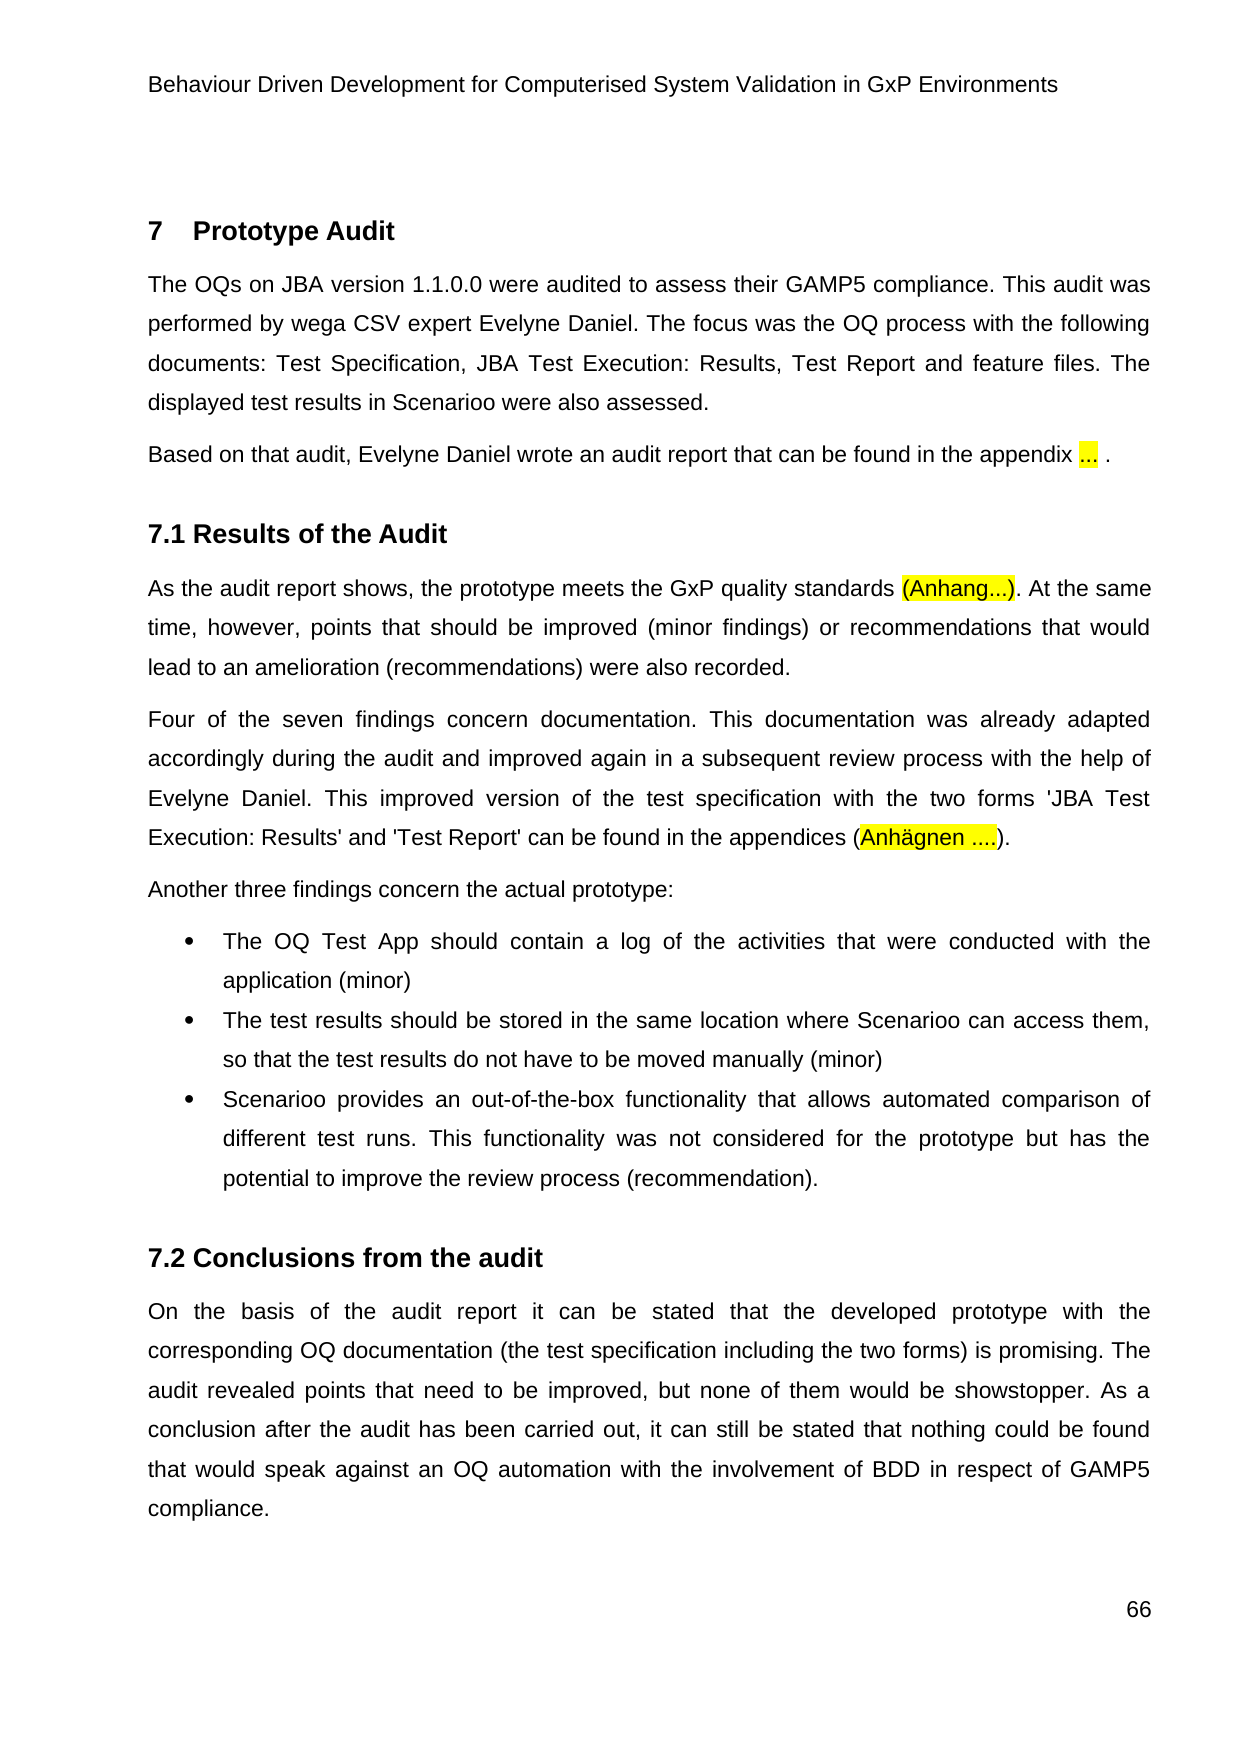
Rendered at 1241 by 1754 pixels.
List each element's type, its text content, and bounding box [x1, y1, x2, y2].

text Based on that audit, Evelyne Daniel wrote an audit report that can be found in the appendix ... . [148, 441, 1079, 468]
list The OQ Test App should contain a log of the activities that were conducted with the application (minor) [185, 928, 1152, 994]
text Another three findings concern the actual prototype: [148, 876, 1152, 902]
text Four of the seven findings concern documentation. This documentation was already adapted accordingly during the audit and improved again in a subsequent review process with the help of Evelyne Daniel. This improved version of the test specification with the two forms 'JBA Test Execution: Results' and 'Test Report' can be found in the appendices (Anhägnen ....). [148, 706, 1152, 850]
text On the basis of the audit report it can be stated that the developed prototype with the corresponding OQ documentation (the test specification including the two forms) is promising. The audit revealed points that need to be improved, but none of them would be showstopper. As a conclusion after the audit has been carried out, it can still be stated that nothing could be found that would speak against an OQ automation with the involvement of BDD in respect of GAMP5 compliance. [148, 1298, 1152, 1522]
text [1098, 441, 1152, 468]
text As the audit report shows, the prototype meets the GxP quality standards (Anhang...). At the same time, however, points that should be improved (minor findings) or recommendations that would lead to an amelioration (recommendations) were also recorded. [148, 574, 1152, 680]
list The test results should be stored in the same location where Scenarioo can access them, so that the test results do not have to be moved manually (minor) [185, 1007, 1152, 1073]
subtitle Prototype Audit [148, 215, 1152, 246]
list Scenarioo provides an out-of-the-box functionality that allows automated comparison of different test runs. This functionality was not considered for the prototype but has the potential to improve the review process (recommendation). [185, 1086, 1152, 1191]
text The OQs on JBA version 1.1.0.0 were audited to assess their GAMP5 compliance. This audit was performed by wega CSV expert Evelyne Daniel. The focus was the OQ process with the following documents: Test Specification, JBA Test Execution: Results, Test Report and feature files. The displayed test results in Scenarioo were also assessed. [148, 271, 1152, 416]
subtitle Results of the Audit [148, 518, 1152, 549]
subtitle Conclusions from the audit [148, 1242, 1152, 1273]
